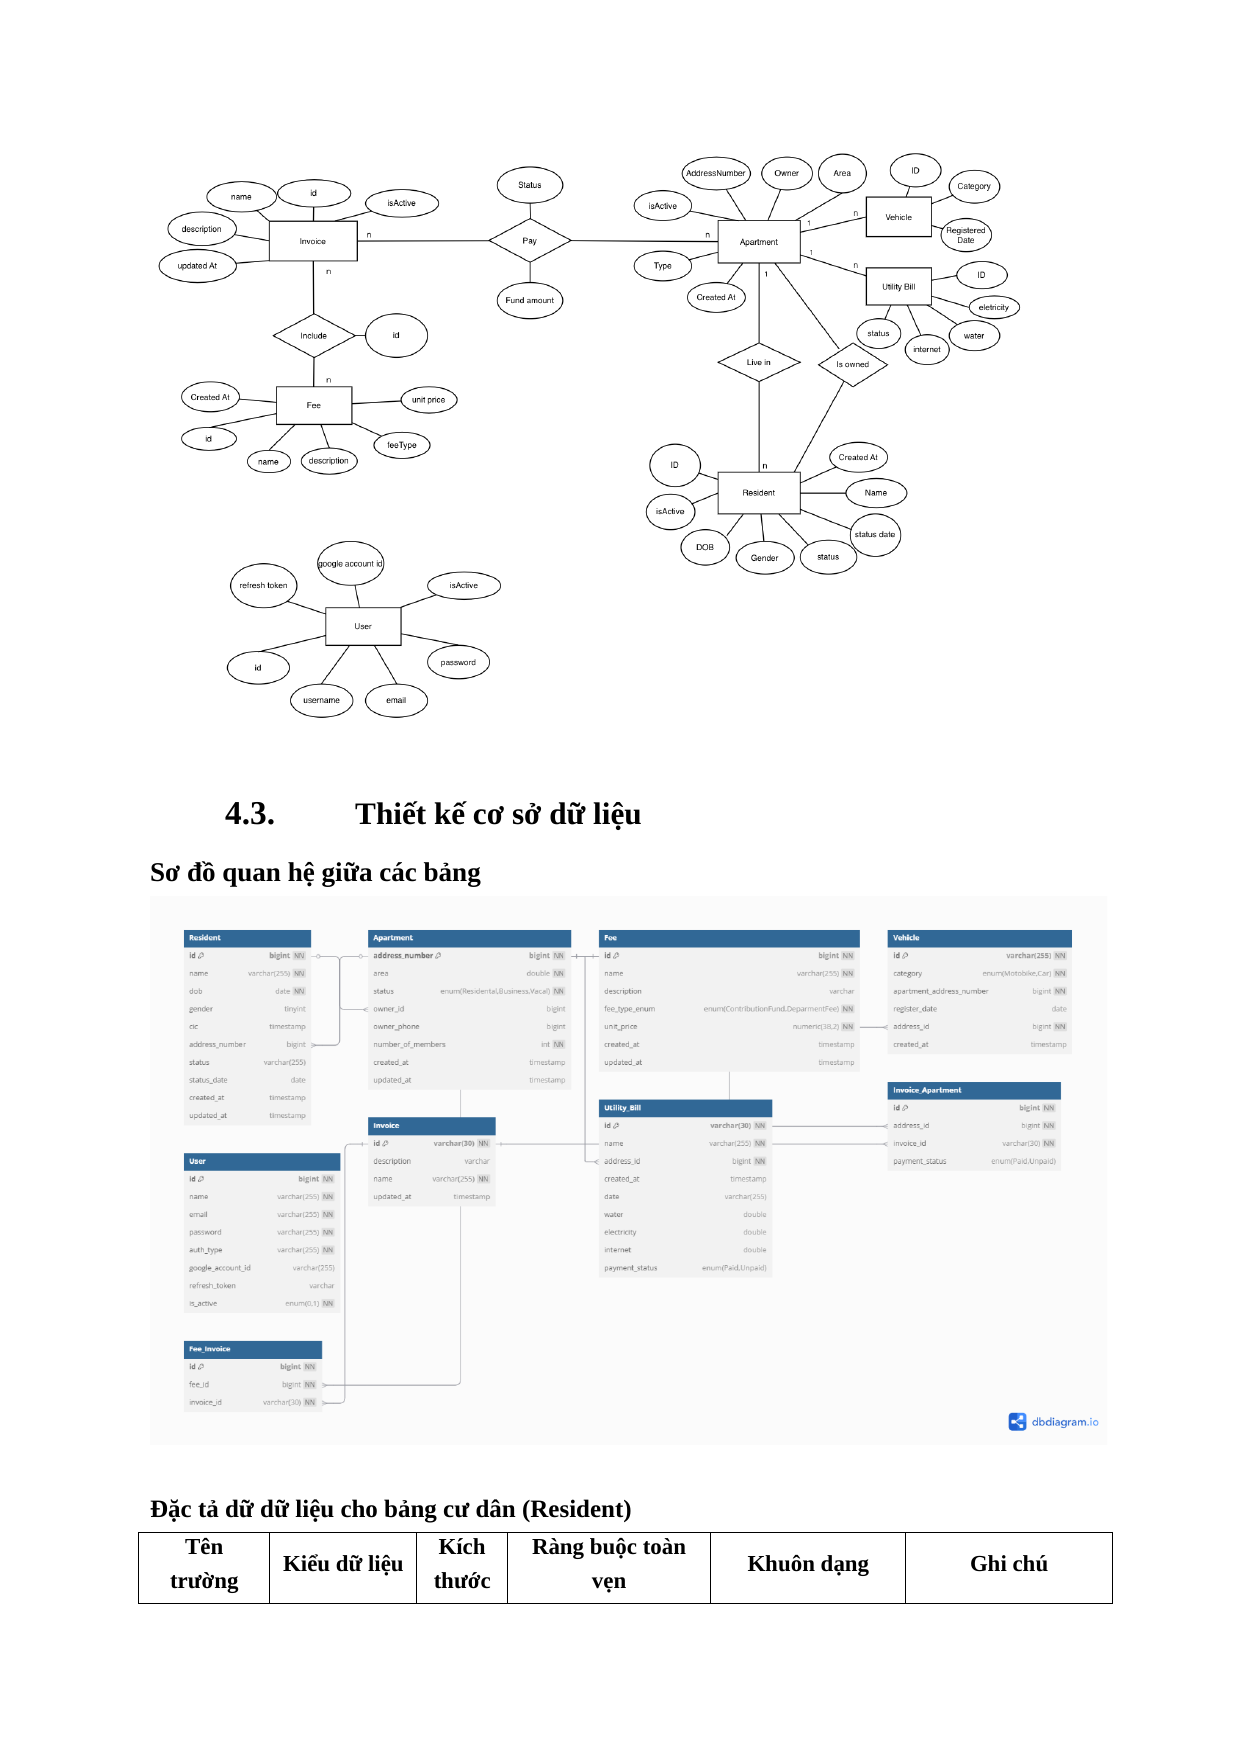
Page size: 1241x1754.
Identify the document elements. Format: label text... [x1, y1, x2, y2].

subtitle Thiết kế cơ sở dữ liệu [225, 793, 1090, 831]
picture [150, 150, 1035, 725]
text Sơ đồ quan hệ giữa các bảng [150, 856, 1090, 887]
table_header Khuôn dạng [711, 1533, 905, 1603]
picture [150, 896, 1108, 1445]
table_header Ràng buộc toàn vẹn [508, 1533, 710, 1603]
table_header Kích thước [417, 1533, 507, 1603]
table_header Kiểu dữ liệu [270, 1533, 416, 1603]
table_header Ghi chú [906, 1533, 1112, 1603]
text Đặc tả dữ dữ liệu cho bảng cư dân (Resident) [150, 1494, 1090, 1523]
table_header Tên trường [139, 1533, 269, 1603]
